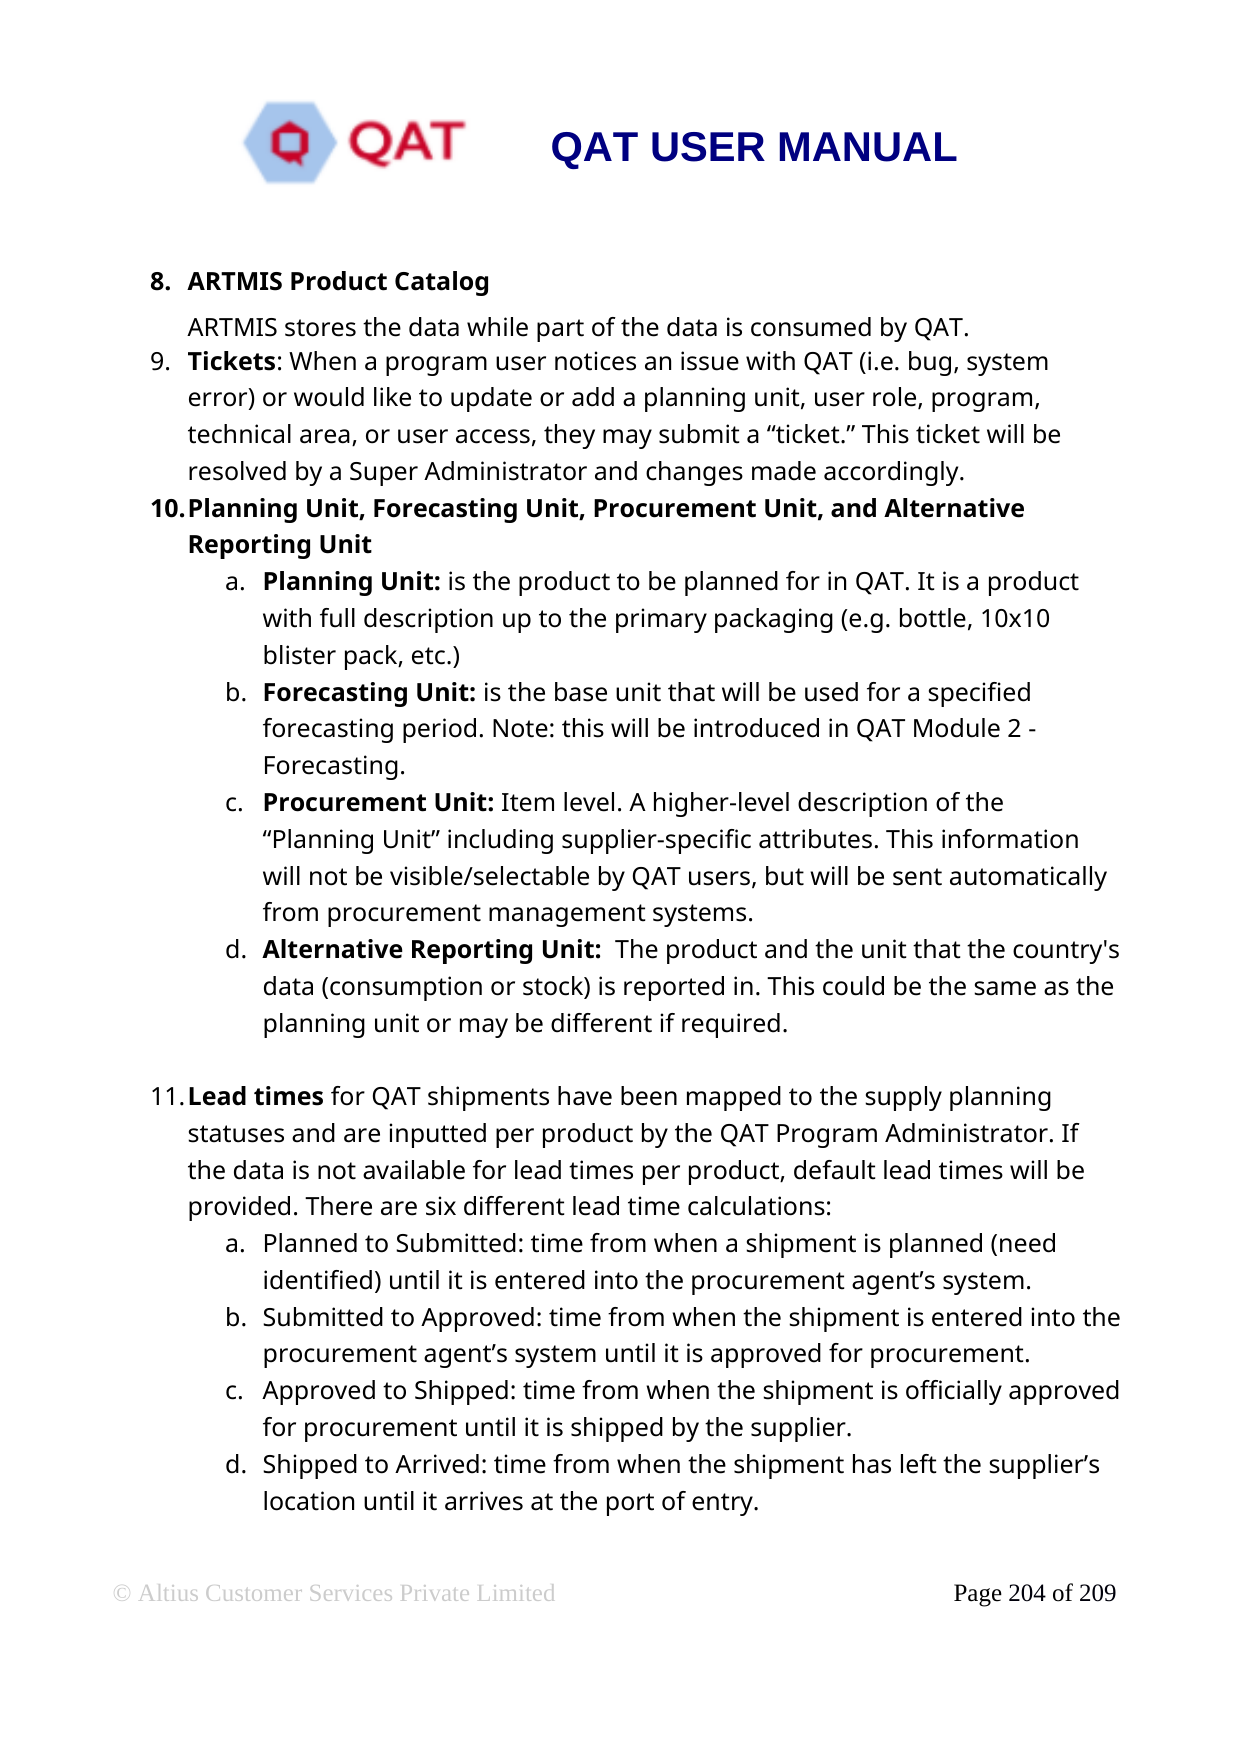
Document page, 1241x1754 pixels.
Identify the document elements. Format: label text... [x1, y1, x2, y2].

list Alternative Reporting Unit: The product and the unit that the country's data (consumption or stock) is reported in. This could be the same as the planning unit or may be different if required. [225, 932, 1122, 1039]
list Shipped to Arrived: time from when the shipment has left the supplier’s location until it arrives at the port of entry. [225, 1446, 1122, 1517]
list Planning Unit: is the product to be planned for in QAT. It is a product with full description up to the primary packaging (e.g. bottle, 10x10 blister pack, etc.) [225, 564, 1122, 672]
list Tickets: When a program user notices an issue with QAT (i.e. bug, system error) or would like to update or add a planning unit, user role, program, technical area, or user access, they may submit a “ticket.” This ticket will be resolved by a Super Administrator and changes made accordingly. [150, 343, 1122, 488]
list Planned to Submitted: time from when a shipment is planned (need identified) until it is entered into the procurement agent’s system. [225, 1226, 1122, 1297]
picture [229, 98, 484, 189]
list ARTMIS Product Catalog [150, 264, 1122, 298]
list Planning Unit, Forecasting Unit, Procurement Unit, and Alternative Reporting Unit [150, 490, 1122, 561]
list Approved to Shipped: time from when the shipment is officially approved for procurement until it is shipped by the supplier. [225, 1373, 1122, 1444]
text ARTMIS stores the data while part of the data is consumed by QAT. [187, 309, 1122, 343]
list Lead times for QAT shipments have been mapped to the supply planning statuses and are inputted per product by the QAT Program Administrator. If the data is not available for lead times per product, default lead times will be provided. There are six different lead time calculations: [150, 1079, 1122, 1223]
list Submitted to Approved: time from when the shipment is entered into the procurement agent’s system until it is approved for procurement. [225, 1299, 1122, 1370]
list Procurement Unit: Item level. A higher-level description of the “Planning Unit” including supplier-specific attributes. This information will not be visible/selectable by QAT users, but will be sent automatically from procurement management systems. [225, 784, 1122, 929]
list Forecasting Unit: is the base unit that will be used for a specified forecasting period. Note: this will be introduced in QAT Module 2 - Forecasting. [225, 674, 1122, 782]
